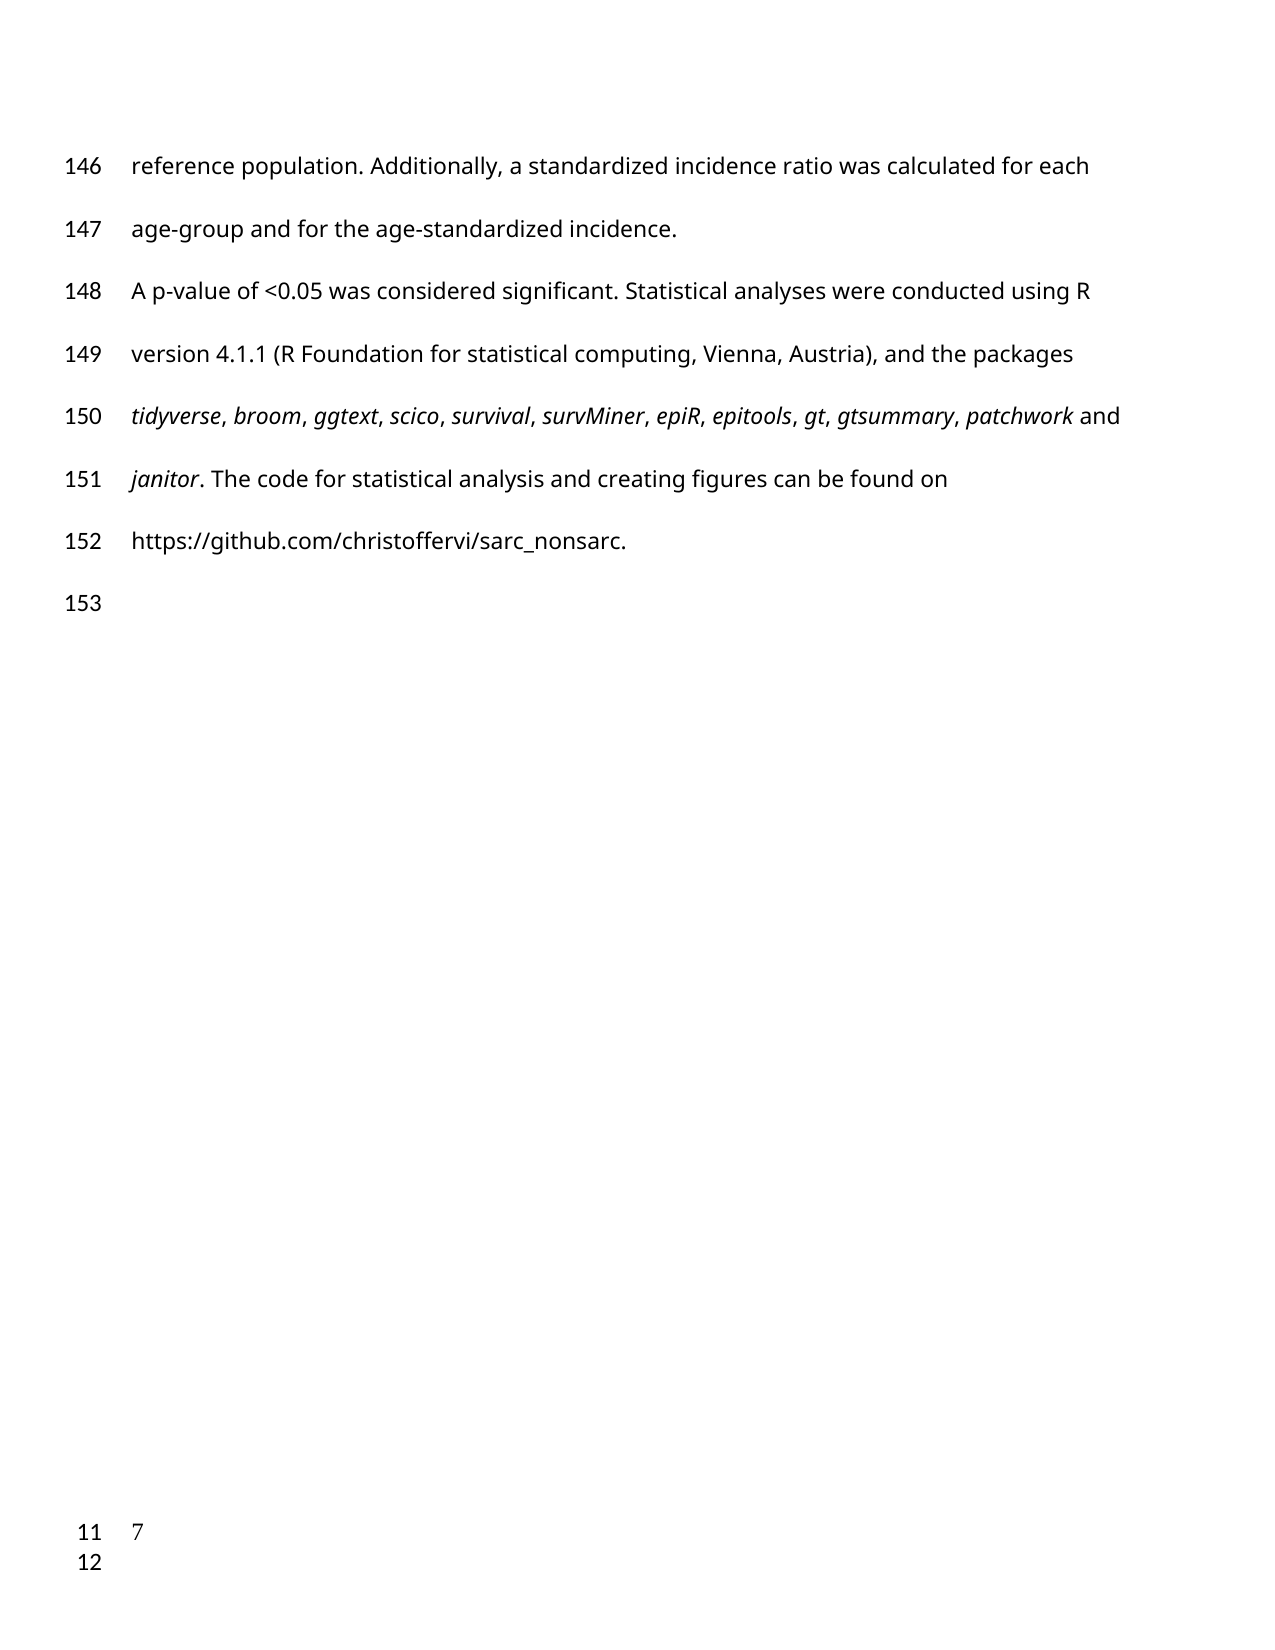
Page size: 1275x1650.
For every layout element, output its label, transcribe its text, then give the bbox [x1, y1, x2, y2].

text A p-value of <0.05 was considered significant. Statistical analyses were conducted using R version 4.1.1 (R Foundation for statistical computing, Vienna, Austria), and the packages tidyverse, broom, ggtext, scico, survival, survMiner, epiR, epitools, gt, gtsummary, patchwork and janitor. The code for statistical analysis and creating figures can be found on https://github.com/christoffervi/sarc_nonsarc. [131, 275, 1125, 556]
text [131, 150, 1125, 244]
